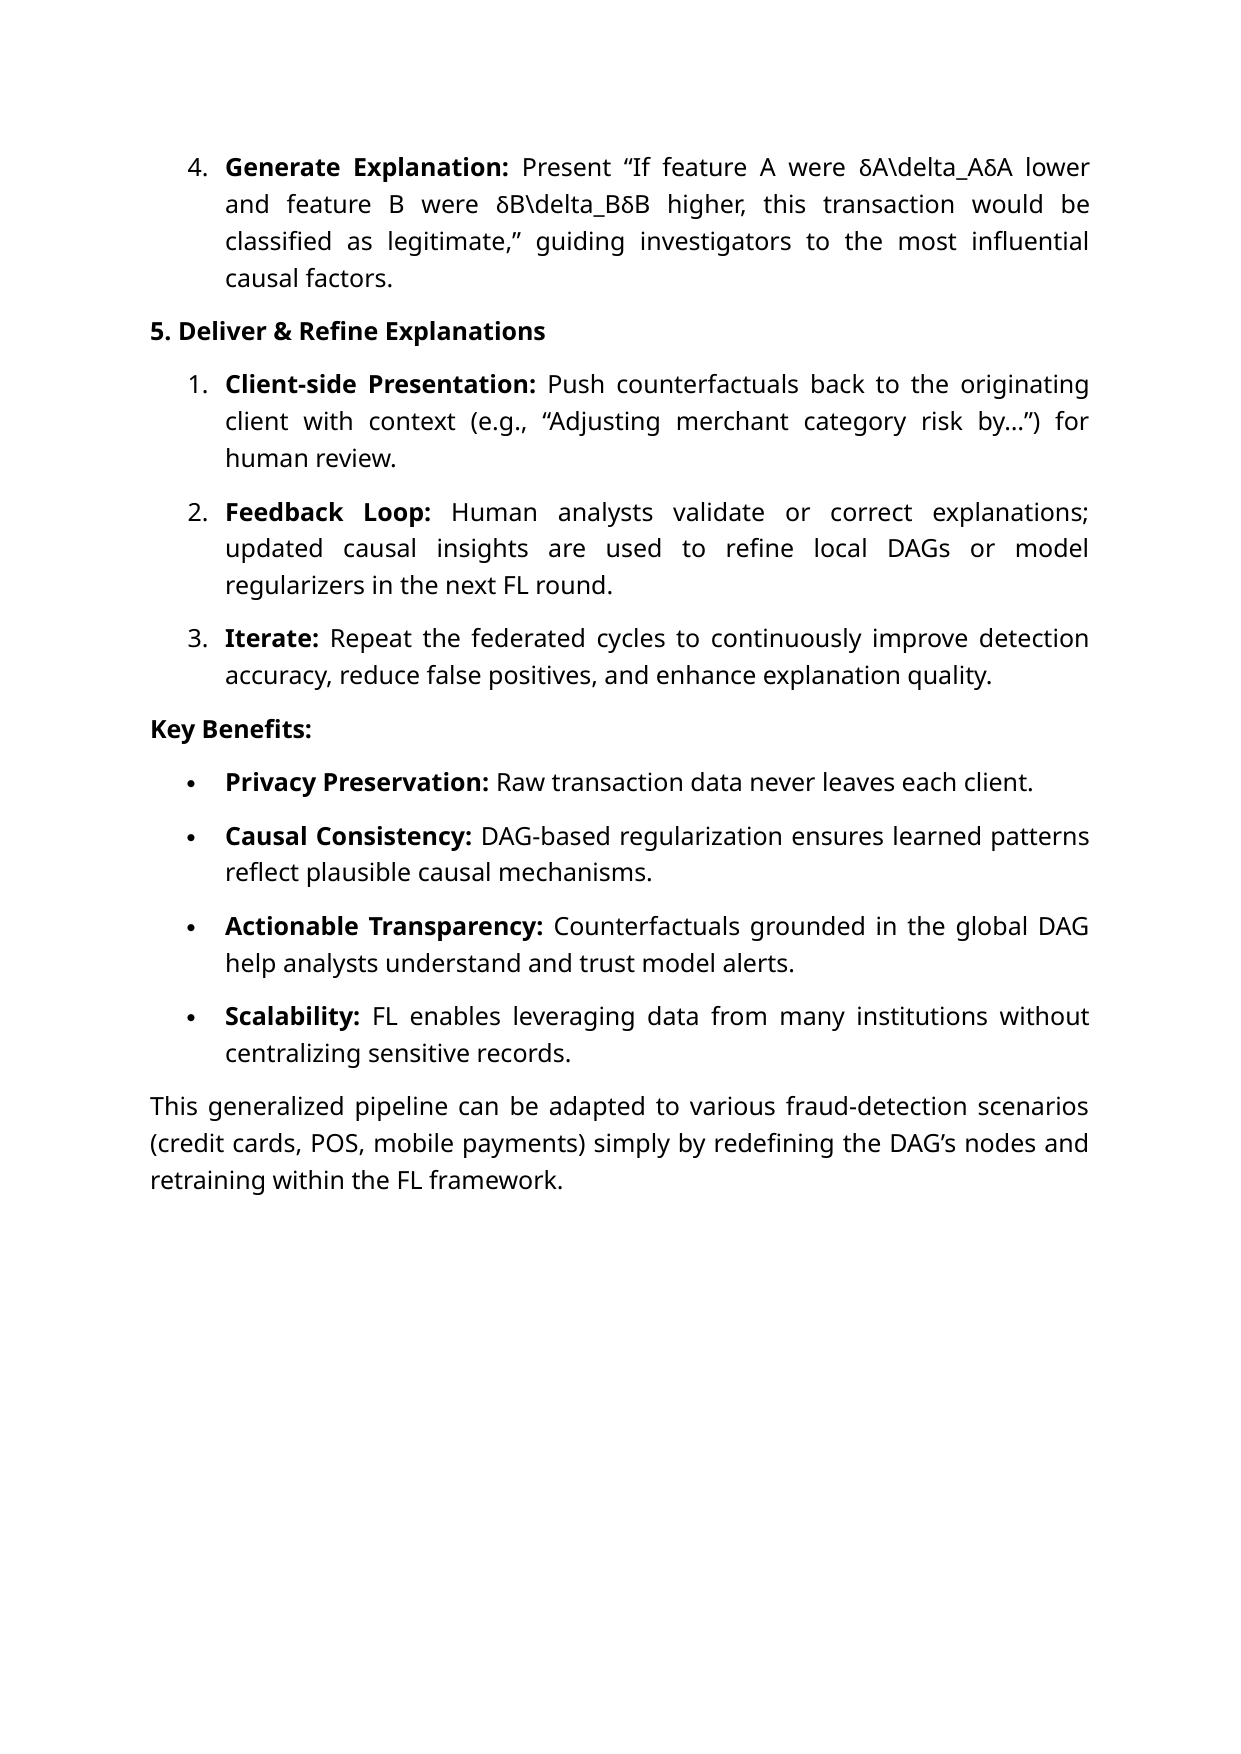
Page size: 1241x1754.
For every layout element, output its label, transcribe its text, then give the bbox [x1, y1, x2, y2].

list Generate Explanation: Present “If feature A were δA\delta_AδA​ lower and feature B were δB\delta_BδB​ higher, this transaction would be classified as legitimate,” guiding investigators to the most influential causal factors. [187, 150, 1090, 294]
text 5. Deliver & Refine Explanations [150, 314, 1090, 348]
list Feedback Loop: Human analysts validate or correct explanations; updated causal insights are used to refine local DAGs or model regularizers in the next FL round. [187, 494, 1090, 602]
list Iterate: Repeat the federated cycles to continuously improve detection accuracy, reduce false positives, and enhance explanation quality. [187, 621, 1090, 692]
list Scalability: FL enables leveraging data from many institutions without centralizing sensitive records. [187, 999, 1090, 1069]
text Key Benefits: [150, 711, 1090, 745]
text This generalized pipeline can be adapted to various fraud-detection scenarios (credit cards, POS, mobile payments) simply by redefining the DAG’s nodes and retraining within the FL framework. [150, 1089, 1090, 1196]
list Causal Consistency: DAG-based regularization ensures learned patterns reflect plausible causal mechanisms. [187, 818, 1090, 889]
list Privacy Preservation: Raw transaction data never leaves each client. [187, 765, 1090, 799]
list Actionable Transparency: Counterfactuals grounded in the global DAG help analysts understand and trust model alerts. [187, 908, 1090, 979]
list Client-side Presentation: Push counterfactuals back to the originating client with context (e.g., “Adjusting merchant category risk by…”) for human review. [187, 367, 1090, 475]
